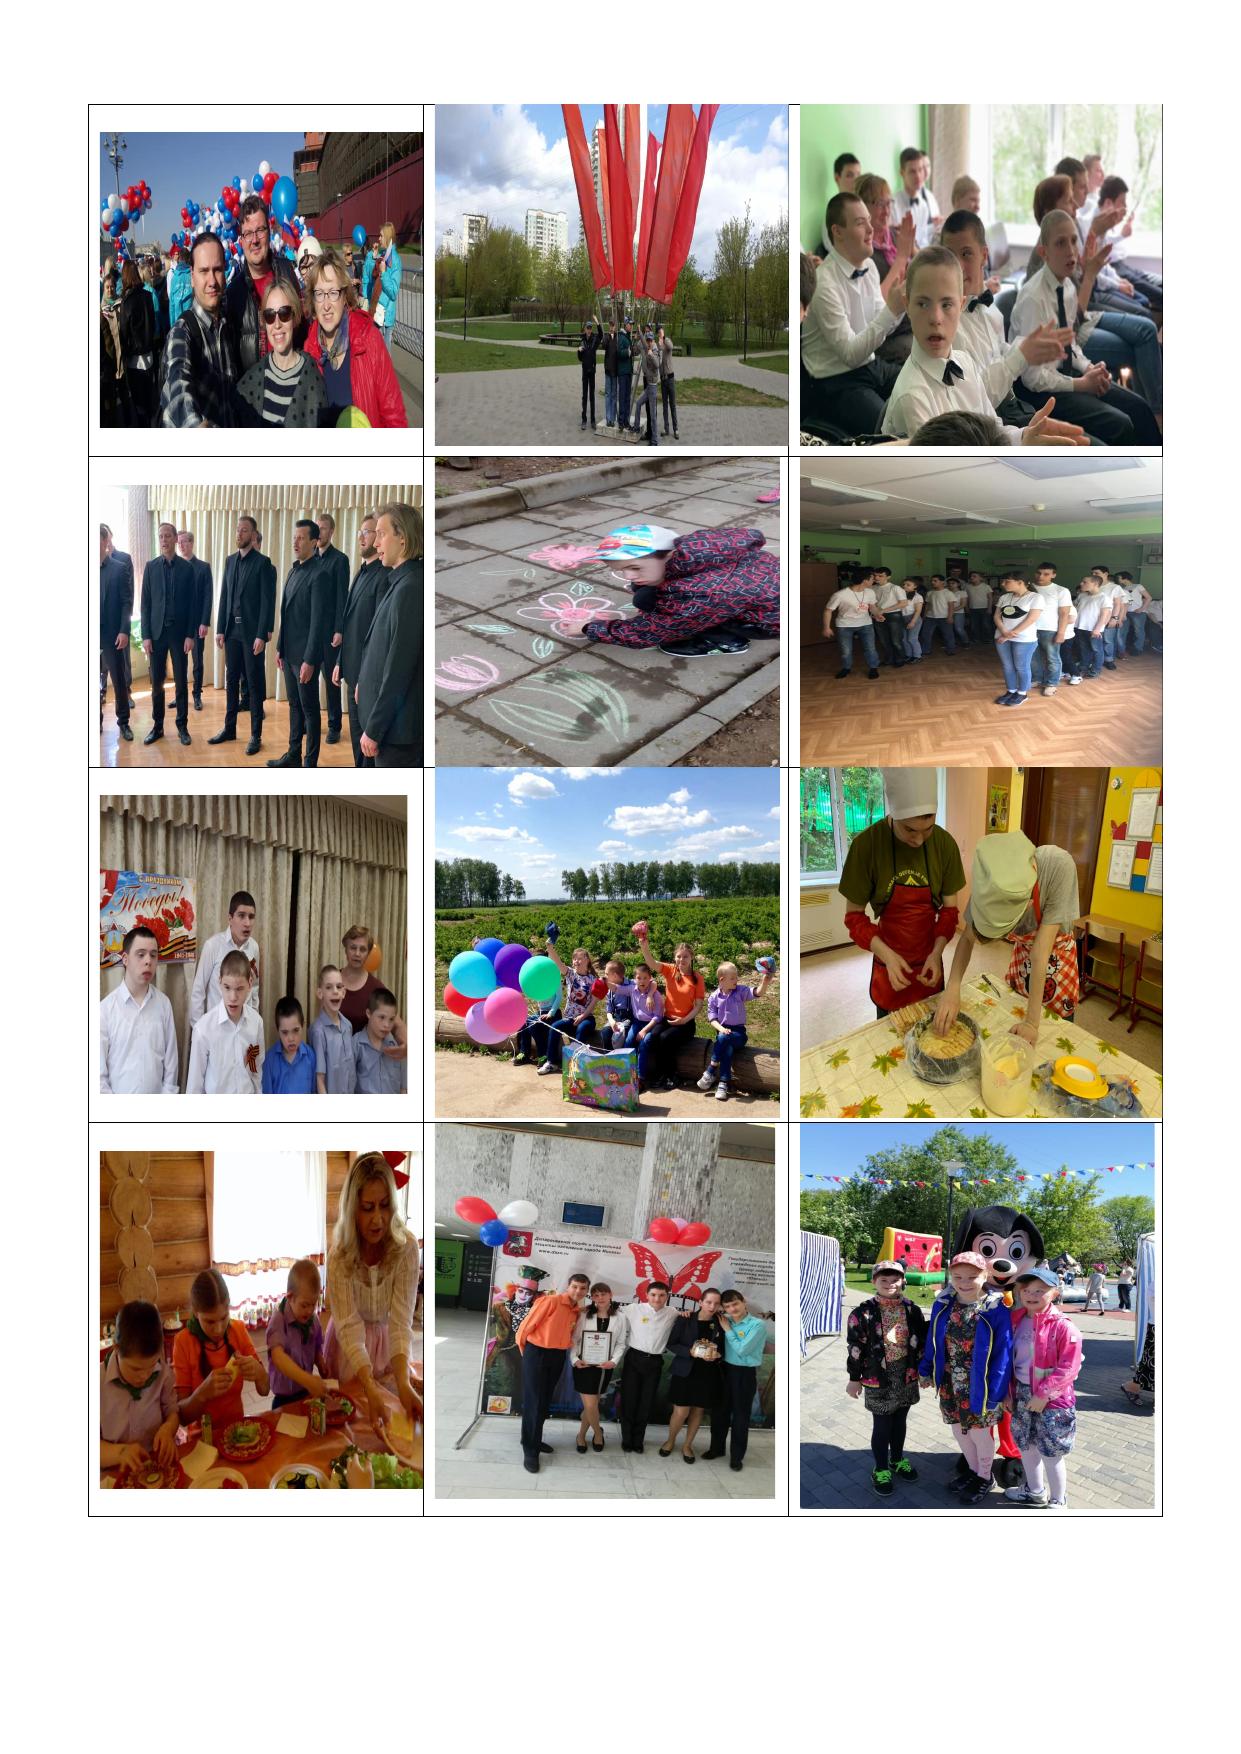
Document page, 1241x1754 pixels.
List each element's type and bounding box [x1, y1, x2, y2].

picture [800, 457, 1163, 1118]
table_cell [789, 1123, 1162, 1516]
table_cell [424, 768, 788, 1122]
picture [434, 457, 780, 1118]
picture [99, 1151, 424, 1489]
table_cell [789, 768, 1162, 1122]
table_cell [780, 457, 788, 767]
picture [800, 1123, 1155, 1509]
table_cell [424, 1123, 788, 1516]
table_cell [789, 457, 800, 767]
table_header [89, 105, 423, 456]
table_header [789, 105, 1162, 456]
table_cell [89, 457, 423, 767]
picture [99, 132, 424, 428]
table_header [424, 105, 788, 456]
table_cell [89, 768, 423, 1122]
table_cell [89, 1123, 423, 1516]
picture [99, 795, 408, 1094]
picture [434, 104, 789, 446]
picture [99, 485, 424, 767]
table_cell [424, 457, 434, 767]
picture [800, 104, 1163, 446]
picture [434, 1123, 776, 1499]
